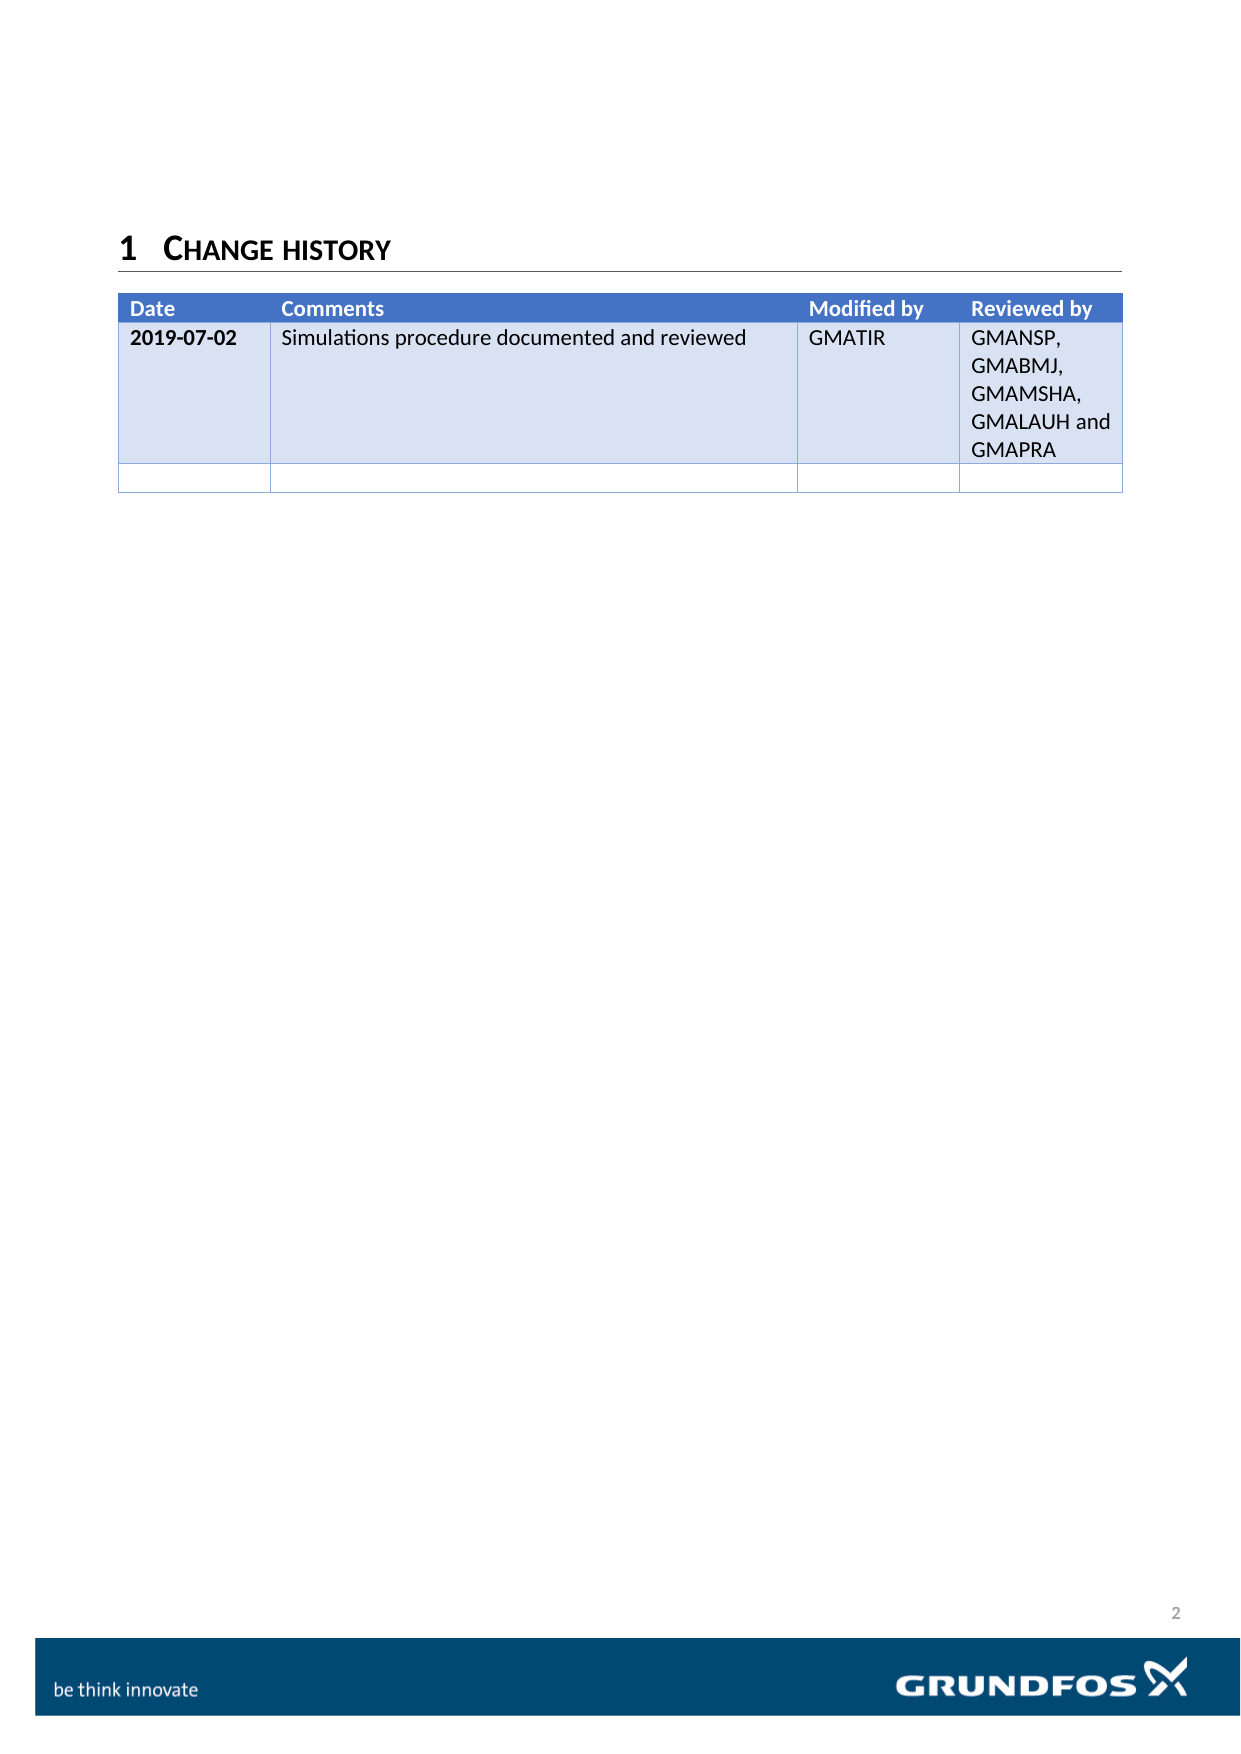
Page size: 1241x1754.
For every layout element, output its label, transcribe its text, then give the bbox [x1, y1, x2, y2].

table_header Modified by [798, 294, 959, 322]
table_cell [119, 464, 270, 492]
table_cell GMANSP, GMABMJ, GMAMSHA, GMALAUH and GMAPRA [960, 323, 1122, 463]
table_header Comments [271, 294, 797, 322]
table_cell [960, 464, 1122, 492]
table_header Reviewed by [960, 294, 1122, 322]
table_header Date [119, 294, 270, 322]
table_cell Simulations procedure documented and reviewed [271, 323, 797, 463]
table_cell [798, 464, 959, 492]
table_cell 2019-07-02 [119, 323, 270, 463]
table_cell [271, 464, 797, 492]
table_cell GMATIR [798, 323, 959, 463]
subtitle Change history [118, 223, 1122, 271]
picture [0, 1638, 1241, 1751]
